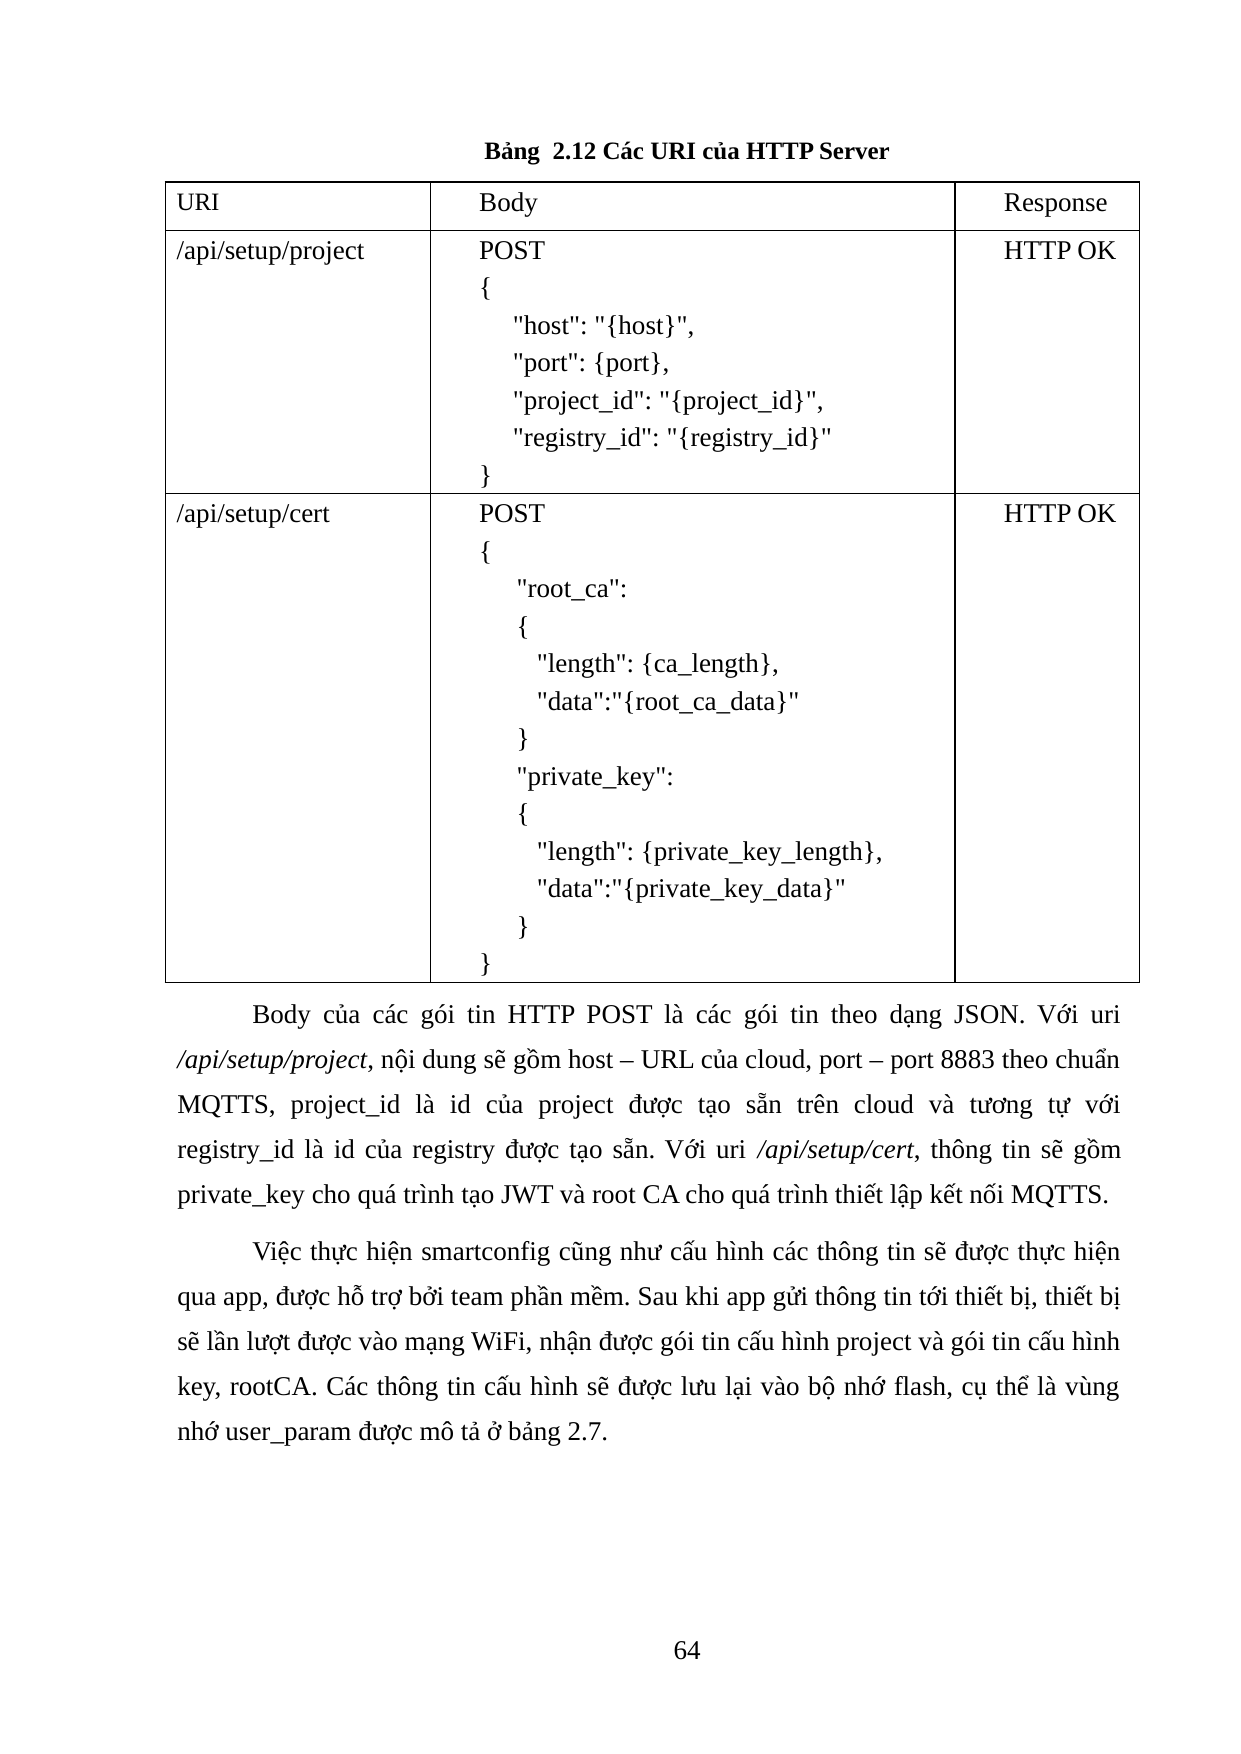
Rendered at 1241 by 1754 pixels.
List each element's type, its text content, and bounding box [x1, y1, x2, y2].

table_cell /api/setup/cert [166, 494, 430, 982]
table_header URI [166, 183, 430, 230]
table_cell POST { "host": "{host}", "port": {port}, "project_id": "{project_id}", "registry_id": "{registry_id}" } [431, 231, 954, 493]
text Body của các gói tin HTTP POST là các gói tin theo dạng JSON. Với uri /api/setup/project, nội dung sẽ gồm host – URL của cloud, port – port 8883 theo chuẩn MQTTS, project_id là id của project được tạo sẵn trên cloud và tương tự với registry_id là id của registry được tạo sẵn. Với uri /api/setup/cert, thông tin sẽ gồm private_key cho quá trình tạo JWT và root CA cho quá trình thiết lập kết nối MQTTS. [177, 995, 1122, 1213]
table_cell POST { "root_ca": { "length": {ca_length}, "data":"{root_ca_data}" } "private_key": { "length": {private_key_length}, "data":"{private_key_data}" } } [431, 494, 954, 982]
table_cell HTTP OK [956, 494, 1139, 982]
table_header Response [956, 183, 1139, 230]
table_cell /api/setup/project [166, 231, 430, 493]
text Việc thực hiện smartconfig cũng như cấu hình các thông tin sẽ được thực hiện qua app, được hỗ trợ bởi team phần mềm. Sau khi app gửi thông tin tới thiết bị, thiết bị sẽ lần lượt được vào mạng WiFi, nhận được gói tin cấu hình project và gói tin cấu hình key, rootCA. Các thông tin cấu hình sẽ được lưu lại vào bộ nhớ flash, cụ thể là vùng nhớ user_param được mô tả ở bảng 2.7. [177, 1231, 1122, 1449]
table_cell HTTP OK [956, 231, 1139, 493]
table_header Body [431, 183, 954, 230]
